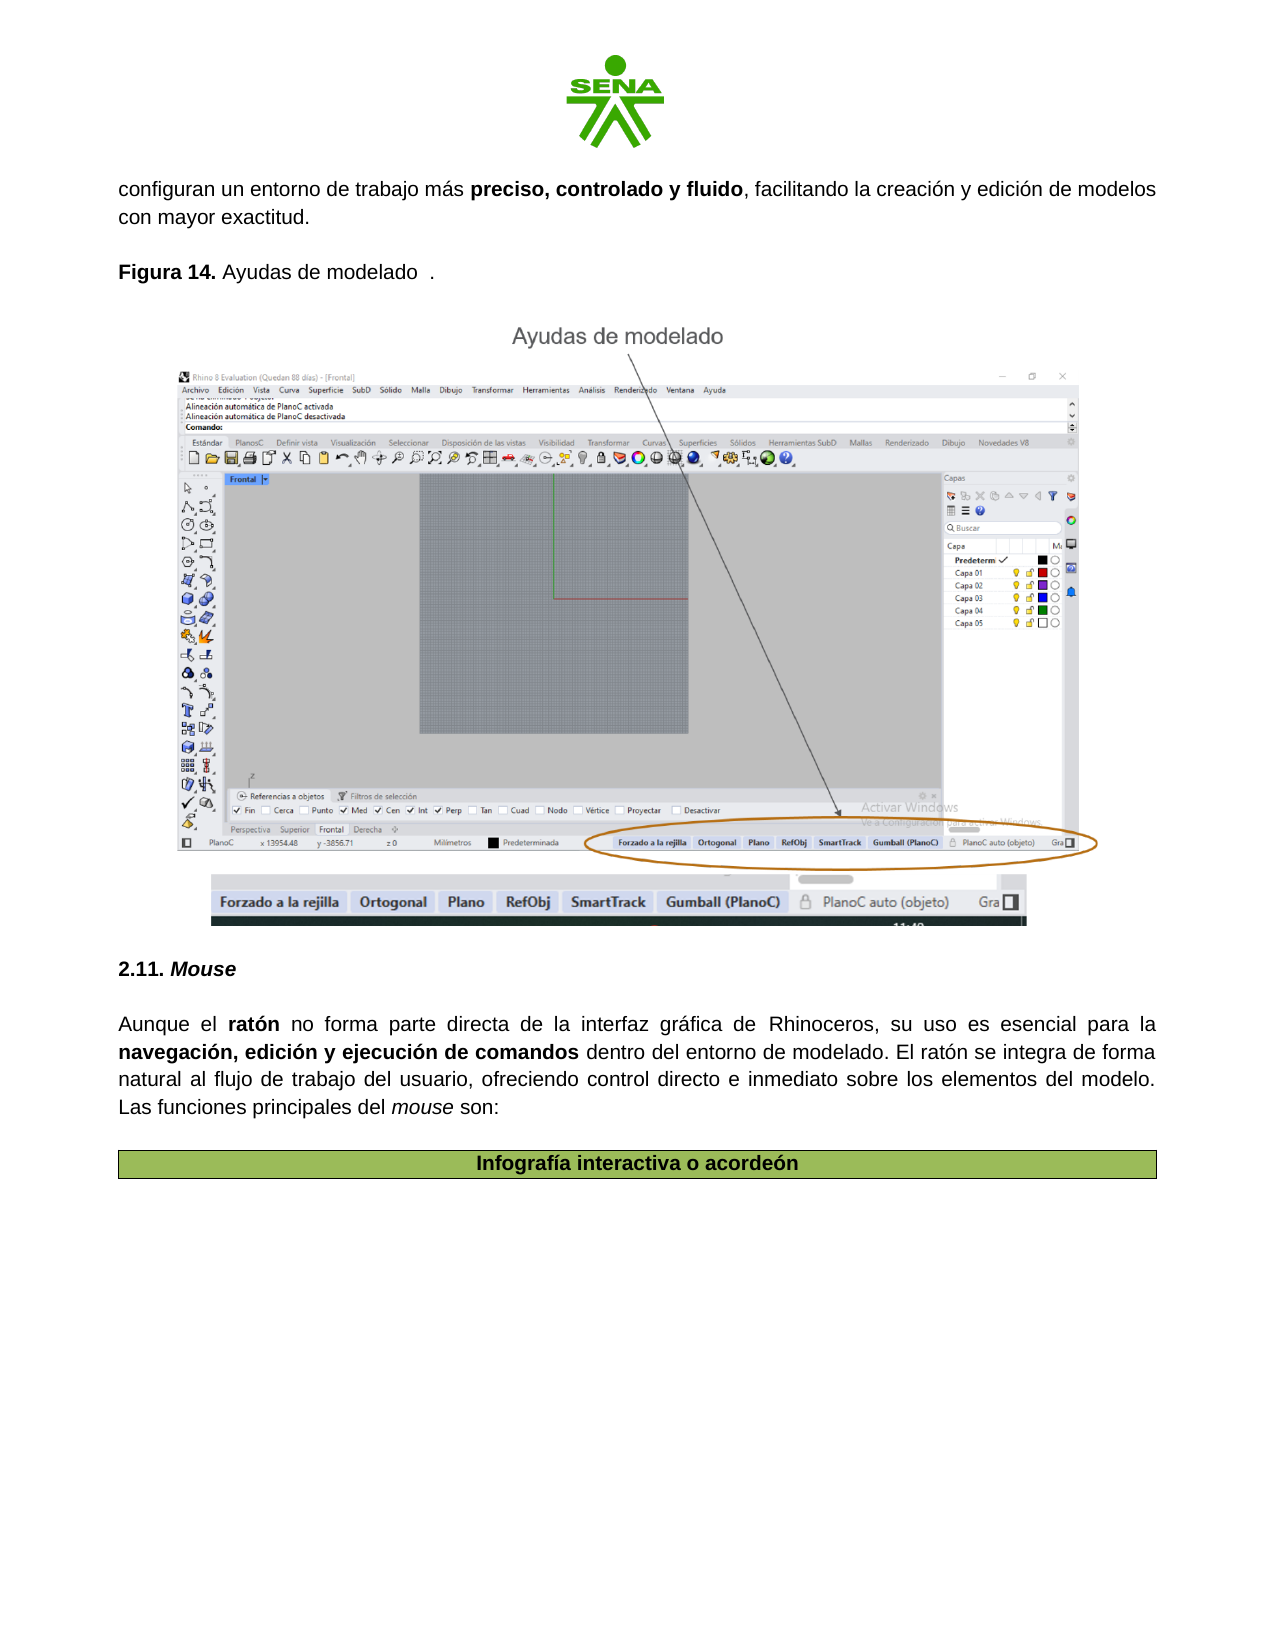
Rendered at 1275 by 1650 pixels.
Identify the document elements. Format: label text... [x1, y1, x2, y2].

text Figura 14. Ayudas de modelado . [118, 260, 1157, 284]
text 2.11. Mouse [118, 957, 1157, 981]
picture [177, 314, 1098, 926]
text Aunque el ratón no forma parte directa de la interfaz gráfica de Rhinoceros, su uso es esencial para la navegación, edición y ejecución de comandos dentro del entorno de modelado. El ratón se integra de forma natural al flujo de trabajo del usuario, ofreciendo control directo e inmediato sobre los elementos del modelo. Las funciones principales del mouse son: [118, 1012, 1157, 1118]
picture [566, 55, 664, 148]
